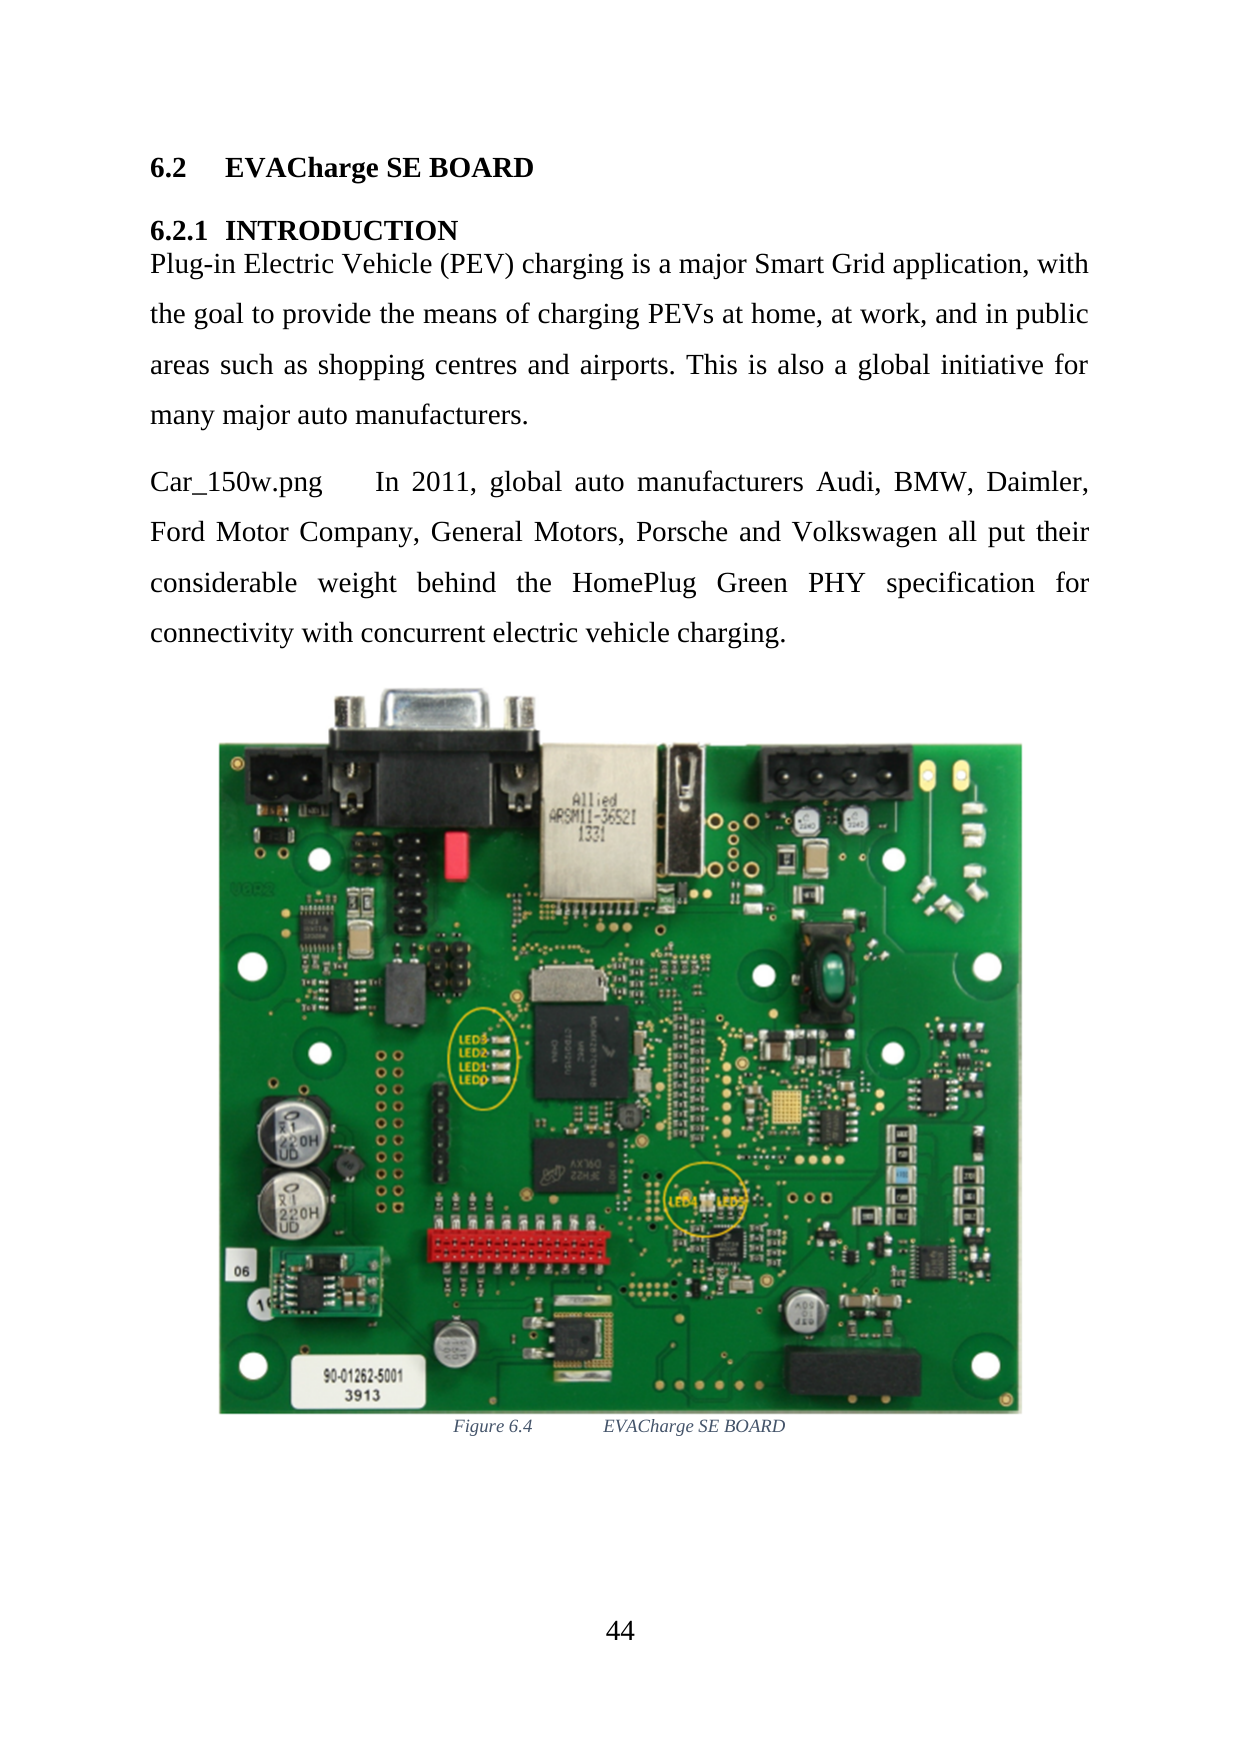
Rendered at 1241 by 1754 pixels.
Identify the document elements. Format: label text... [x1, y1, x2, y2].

picture [216, 671, 1024, 1415]
subtitle EVACharge SE BOARD [150, 150, 1090, 183]
text INTRODUCTION [150, 213, 1090, 246]
text Car_150w.png In 2011, global auto manufacturers Audi, BMW, Daimler, Ford Motor Company, General Motors, Porsche and Volkswagen all put their considerable weight behind the HomePlug Green PHY specification for connectivity with concurrent electric vehicle charging. [150, 464, 1090, 649]
text Plug-in Electric Vehicle (PEV) charging is a major Smart Grid application, with the goal to provide the means of charging PEVs at home, at work, and in public areas such as shopping centres and airports. This is also a global initiative for many major auto manufacturers. [150, 246, 1090, 431]
